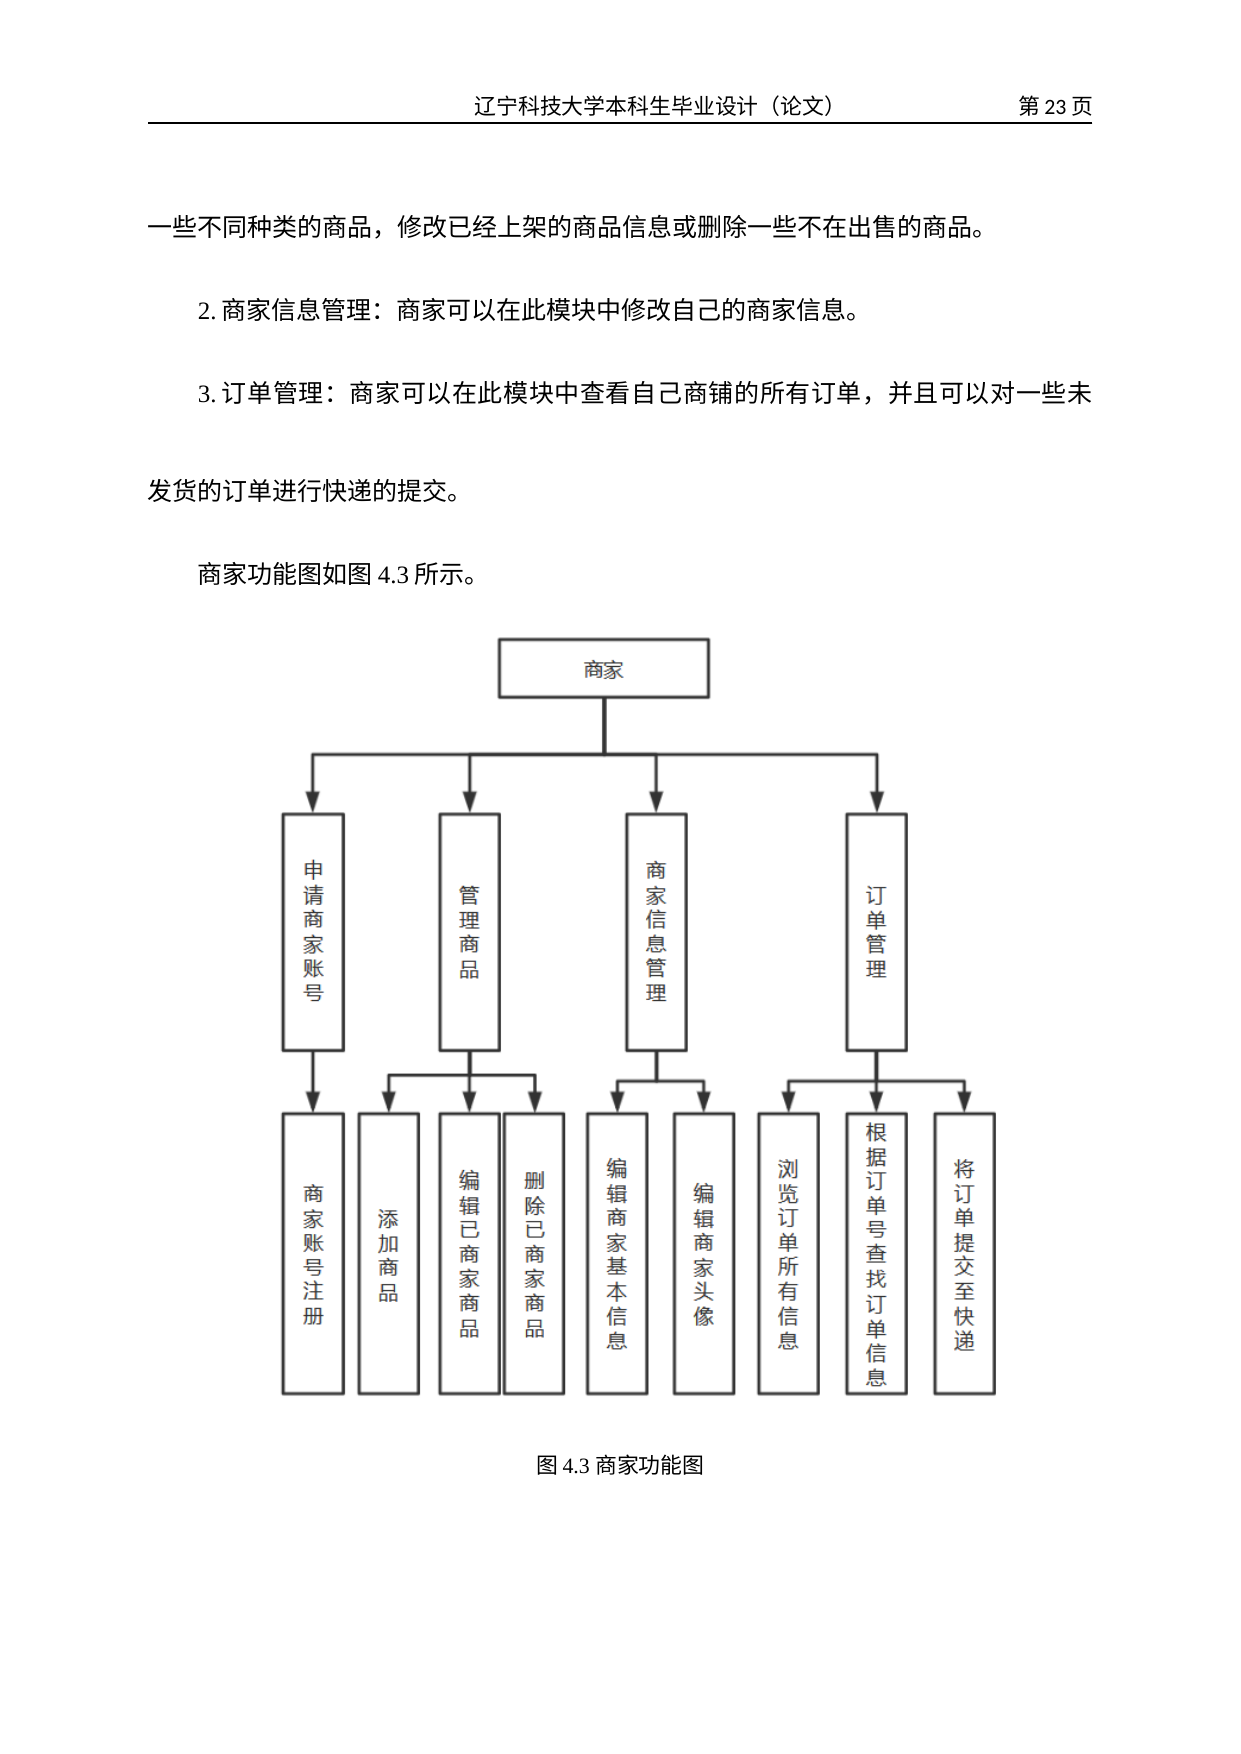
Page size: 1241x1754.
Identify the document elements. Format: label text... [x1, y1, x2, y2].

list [148, 193, 1092, 258]
text 商家功能图如图4.3所示。 [148, 540, 1092, 605]
list 订单管理：商家可以在此模块中查看自己商铺的所有订单，并且可以对一些未发货的订单进行快递的提交。 [148, 359, 1092, 522]
text 图4.3 商家功能图 [148, 1448, 1092, 1481]
picture [269, 622, 1021, 1403]
list 商家信息管理：商家可以在此模块中修改自己的商家信息。 [148, 276, 1092, 341]
